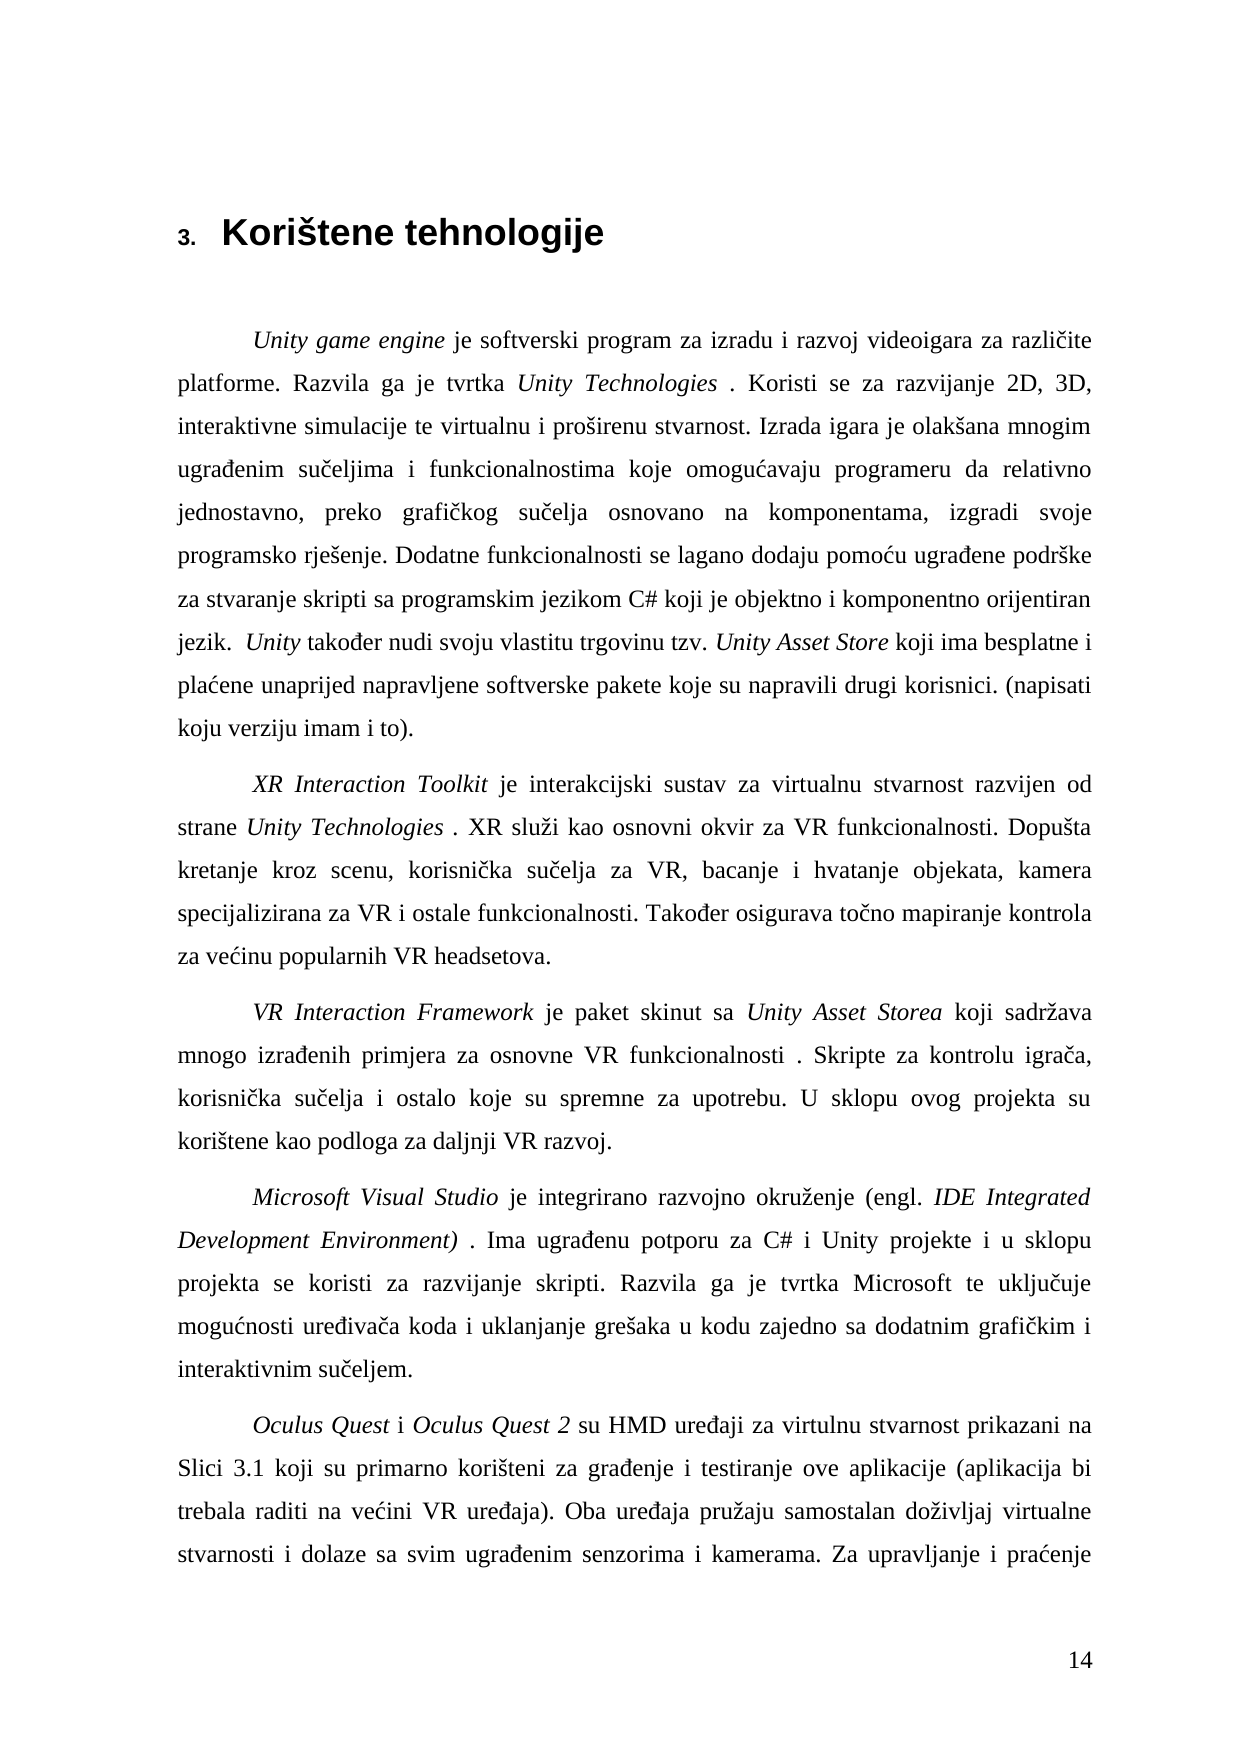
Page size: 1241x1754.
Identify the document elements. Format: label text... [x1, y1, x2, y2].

text Microsoft Visual Studio je integrirano razvojno okruženje (engl. IDE Integrated Development Environment) . Ima ugrađenu potporu za C# i Unity projekte i u sklopu projekta se koristi za razvijanje skripti. Razvila ga je tvrtka Microsoft te uključuje mogućnosti uređivača koda i uklanjanje grešaka u kodu zajedno sa dodatnim grafičkim i interaktivnim sučeljem. [177, 1182, 1092, 1383]
text VR Interaction Framework je paket skinut sa Unity Asset Storea koji sadržava mnogo izrađenih primjera za osnovne VR funkcionalnosti . Skripte za kontrolu igrača, korisnička sučelja i ostalo koje su spremne za upotrebu. U sklopu ovog projekta su korištene kao podloga za daljnji VR razvoj. [177, 997, 1092, 1155]
subtitle Korištene tehnologije [177, 210, 1092, 253]
text XR Interaction Toolkit je interakcijski sustav za virtualnu stvarnost razvijen od strane Unity Technologies . XR služi kao osnovni okvir za VR funkcionalnosti. Dopušta kretanje kroz scenu, korisnička sučelja za VR, bacanje i hvatanje objekata, kamera specijalizirana za VR i ostale funkcionalnosti. Također osigurava točno mapiranje kontrola za većinu popularnih VR headsetova. [177, 769, 1092, 970]
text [177, 1410, 1092, 1568]
text Unity game engine je softverski program za izradu i razvoj videoigara za različite platforme. Razvila ga je tvrtka Unity Technologies . Koristi se za razvijanje 2D, 3D, interaktivne simulacije te virtualnu i proširenu stvarnost. Izrada igara je olakšana mnogim ugrađenim sučeljima i funkcionalnostima koje omogućavaju programeru da relativno jednostavno, preko grafičkog sučelja osnovano na komponentama, izgradi svoje programsko rješenje. Dodatne funkcionalnosti se lagano dodaju pomoću ugrađene podrške za stvaranje skripti sa programskim jezikom C# koji je objektno i komponentno orijentiran jezik. Unity također nudi svoju vlastitu trgovinu tzv. Unity Asset Store koji ima besplatne i plaćene unaprijed napravljene softverske pakete koje su napravili drugi korisnici. (napisati koju verziju imam i to). [177, 325, 1092, 742]
